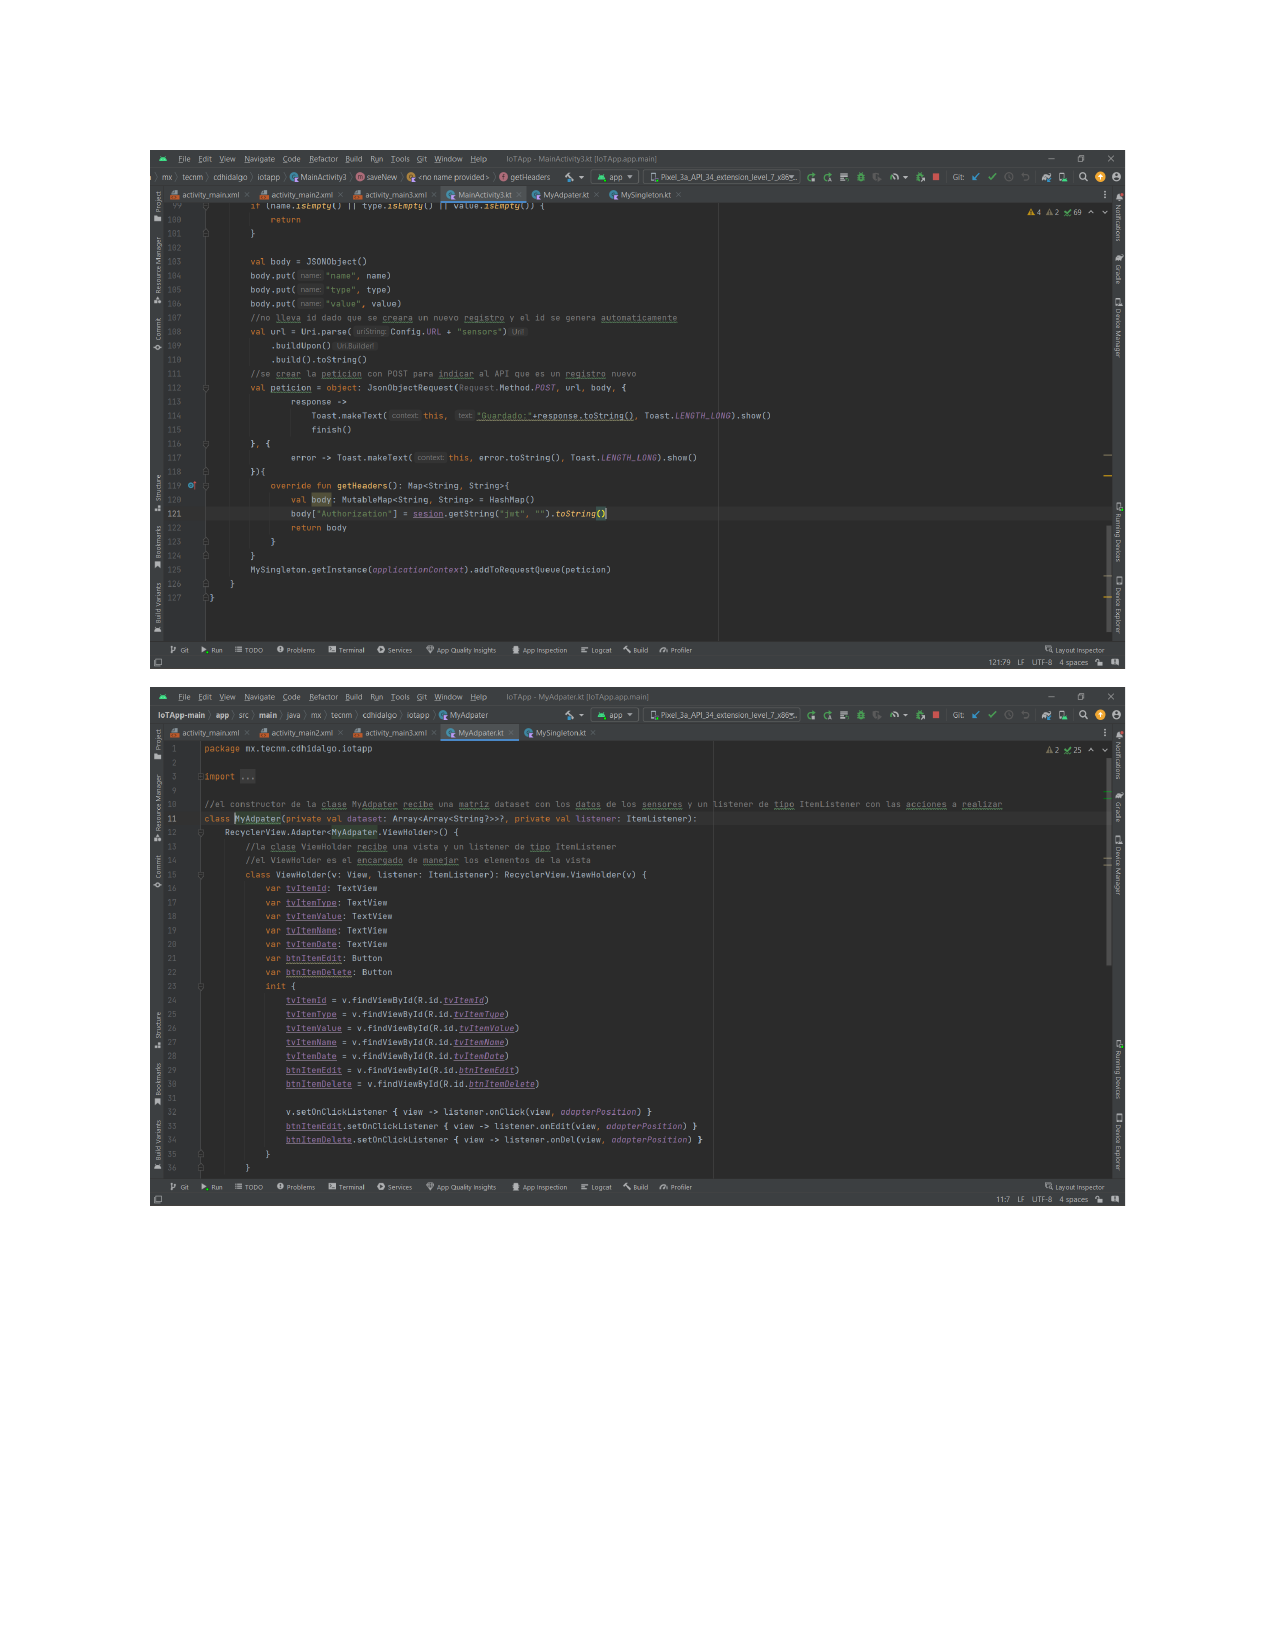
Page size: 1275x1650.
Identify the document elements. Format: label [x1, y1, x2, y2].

picture [150, 687, 1125, 1206]
picture [150, 150, 1125, 669]
